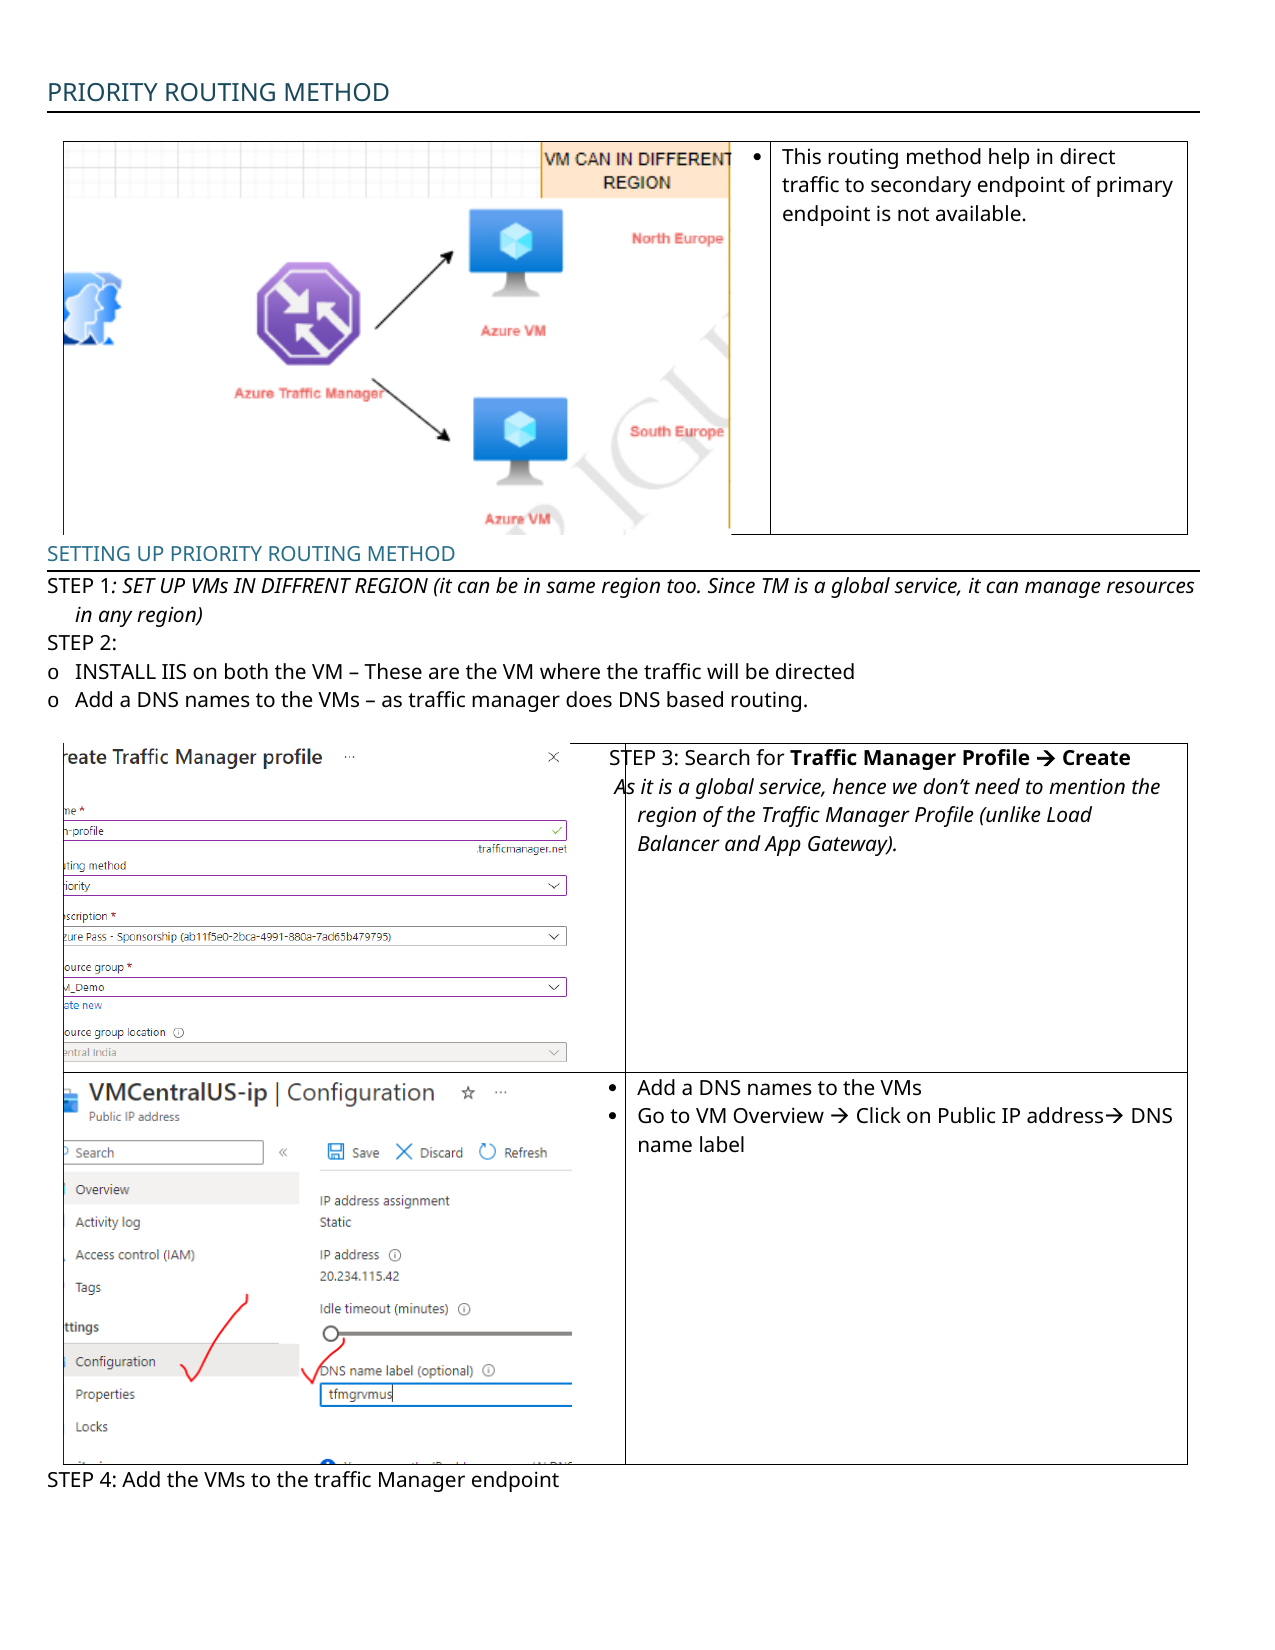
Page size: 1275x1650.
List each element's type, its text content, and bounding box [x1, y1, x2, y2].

text STEP 1: SET UP VMs IN DIFFRENT REGION (it can be in same region too. Since TM is a global service, it can manage resources in any region) [47, 572, 1200, 628]
picture [63, 142, 732, 535]
table_cell [572, 1073, 625, 1464]
text STEP 2: [47, 628, 1200, 657]
list INSTALL IIS on both the VM – These are the VM where the traffic will be directed [47, 657, 1200, 686]
subtitle SETTING UP PRIORITY ROUTING METHOD [47, 539, 1200, 570]
table_header [571, 744, 625, 1072]
picture [63, 1073, 572, 1464]
subtitle PRIORITY ROUTING METHOD [47, 75, 1200, 111]
table_header STEP 3: Search for Traffic Manager Profile Create As it is a global service, hence we don’t need to mention the region of the Traffic Manager Profile (unlike Load Balancer and App Gateway). [626, 744, 1187, 1072]
table_header [732, 142, 770, 534]
picture [63, 743, 571, 1072]
table_cell Add a DNS names to the VMs Go to VM Overview Click on Public IP address DNS name label [626, 1073, 1187, 1464]
table_header This routing method help in direct traffic to secondary endpoint of primary endpoint is not available. [771, 142, 1187, 534]
text STEP 4: Add the VMs to the traffic Manager endpoint [47, 1465, 1200, 1493]
list Add a DNS names to the VMs – as traffic manager does DNS based routing. [47, 686, 1200, 714]
